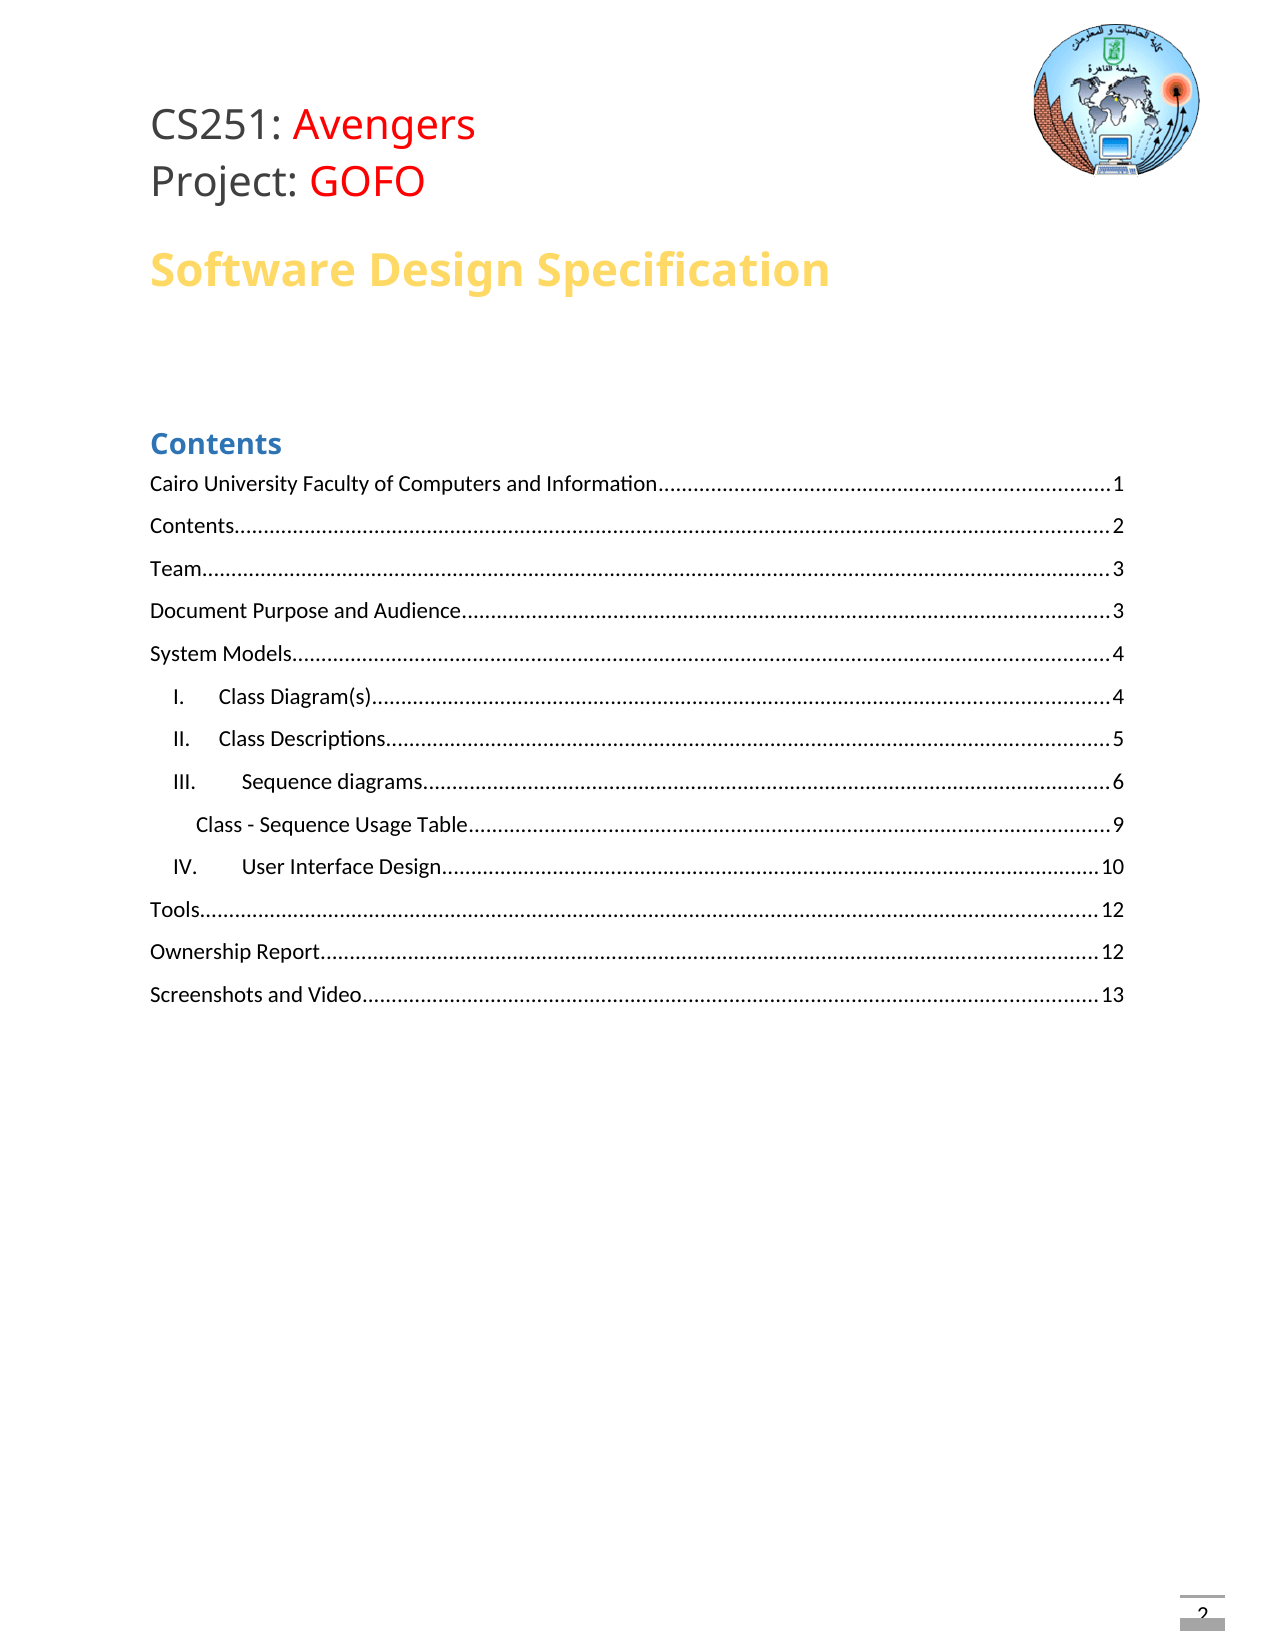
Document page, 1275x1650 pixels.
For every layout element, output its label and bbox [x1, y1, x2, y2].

picture [1033, 24, 1201, 180]
